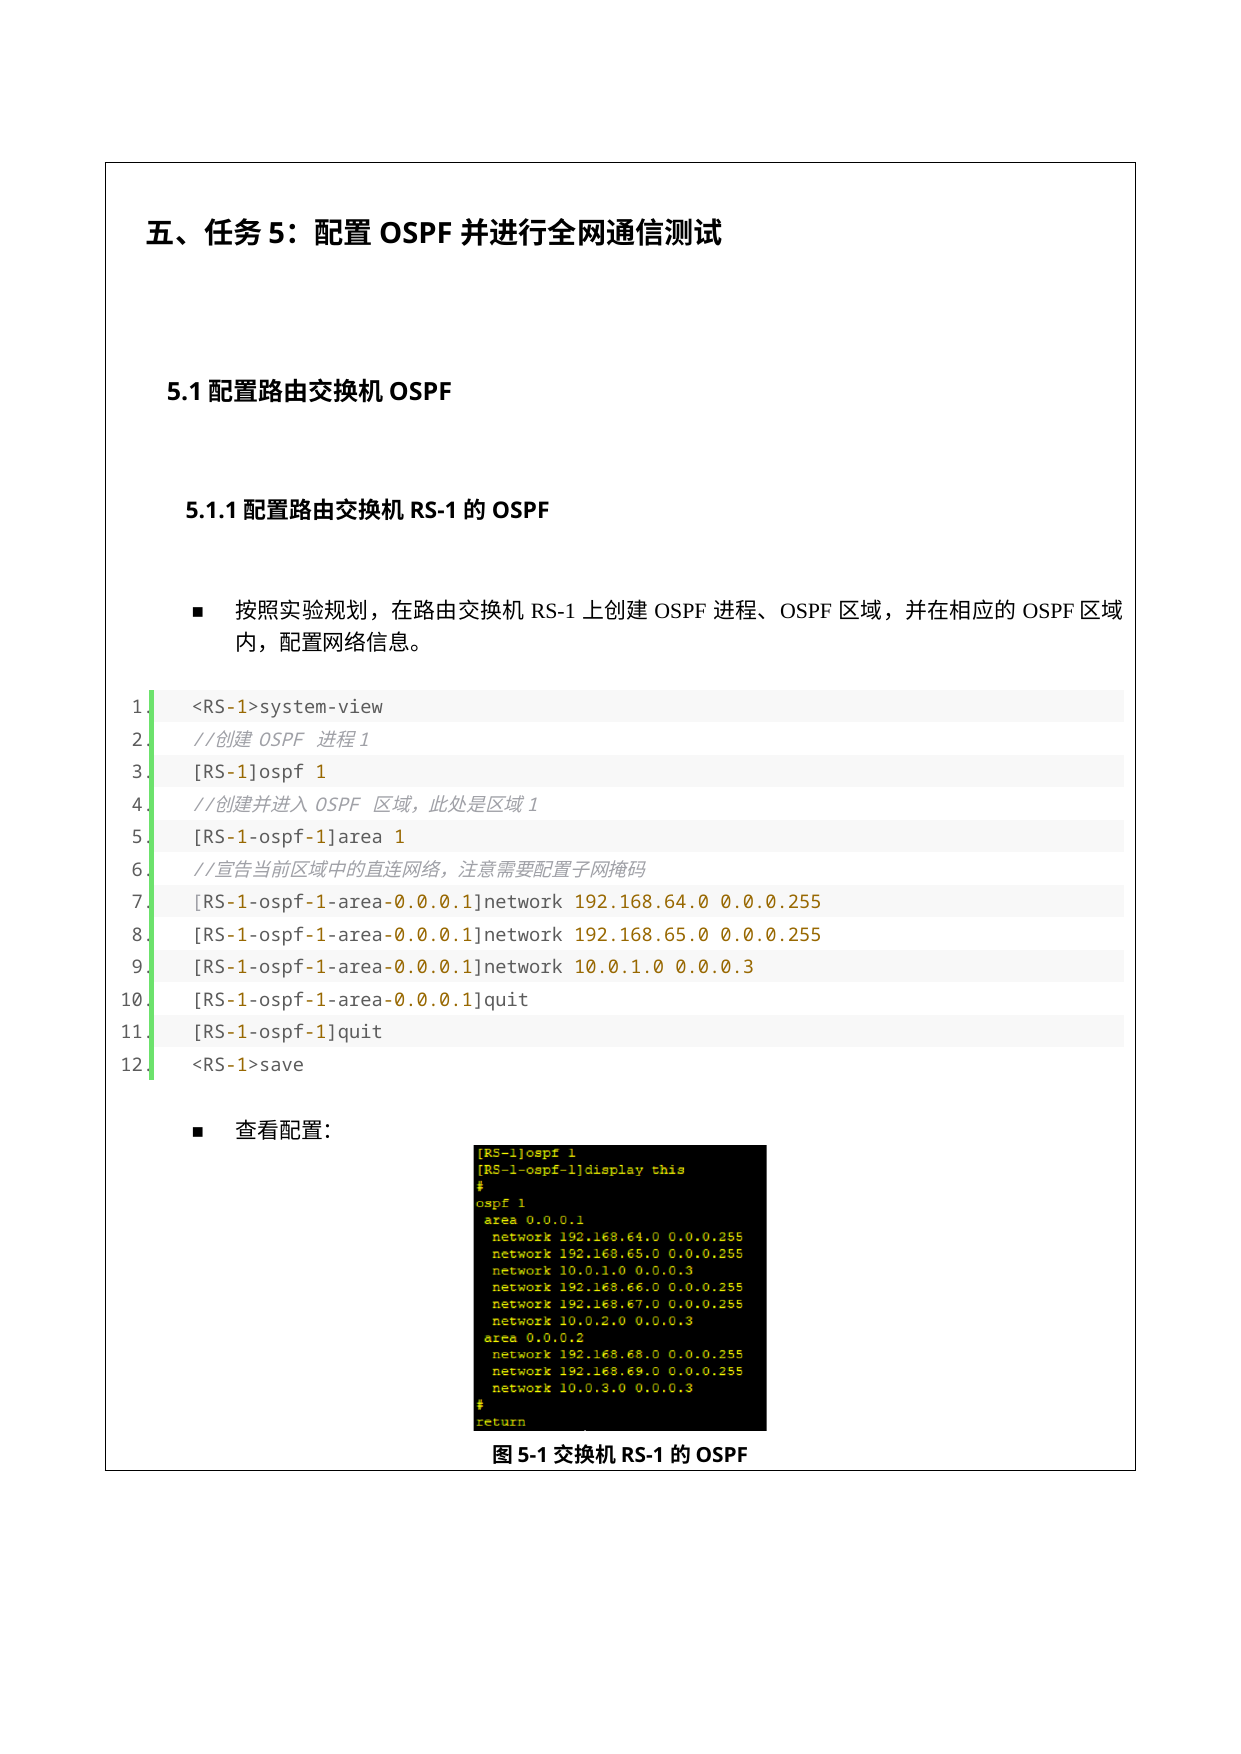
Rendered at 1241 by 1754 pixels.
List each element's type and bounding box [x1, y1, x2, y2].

table_cell [106, 163, 1135, 1470]
picture [473, 1145, 767, 1431]
